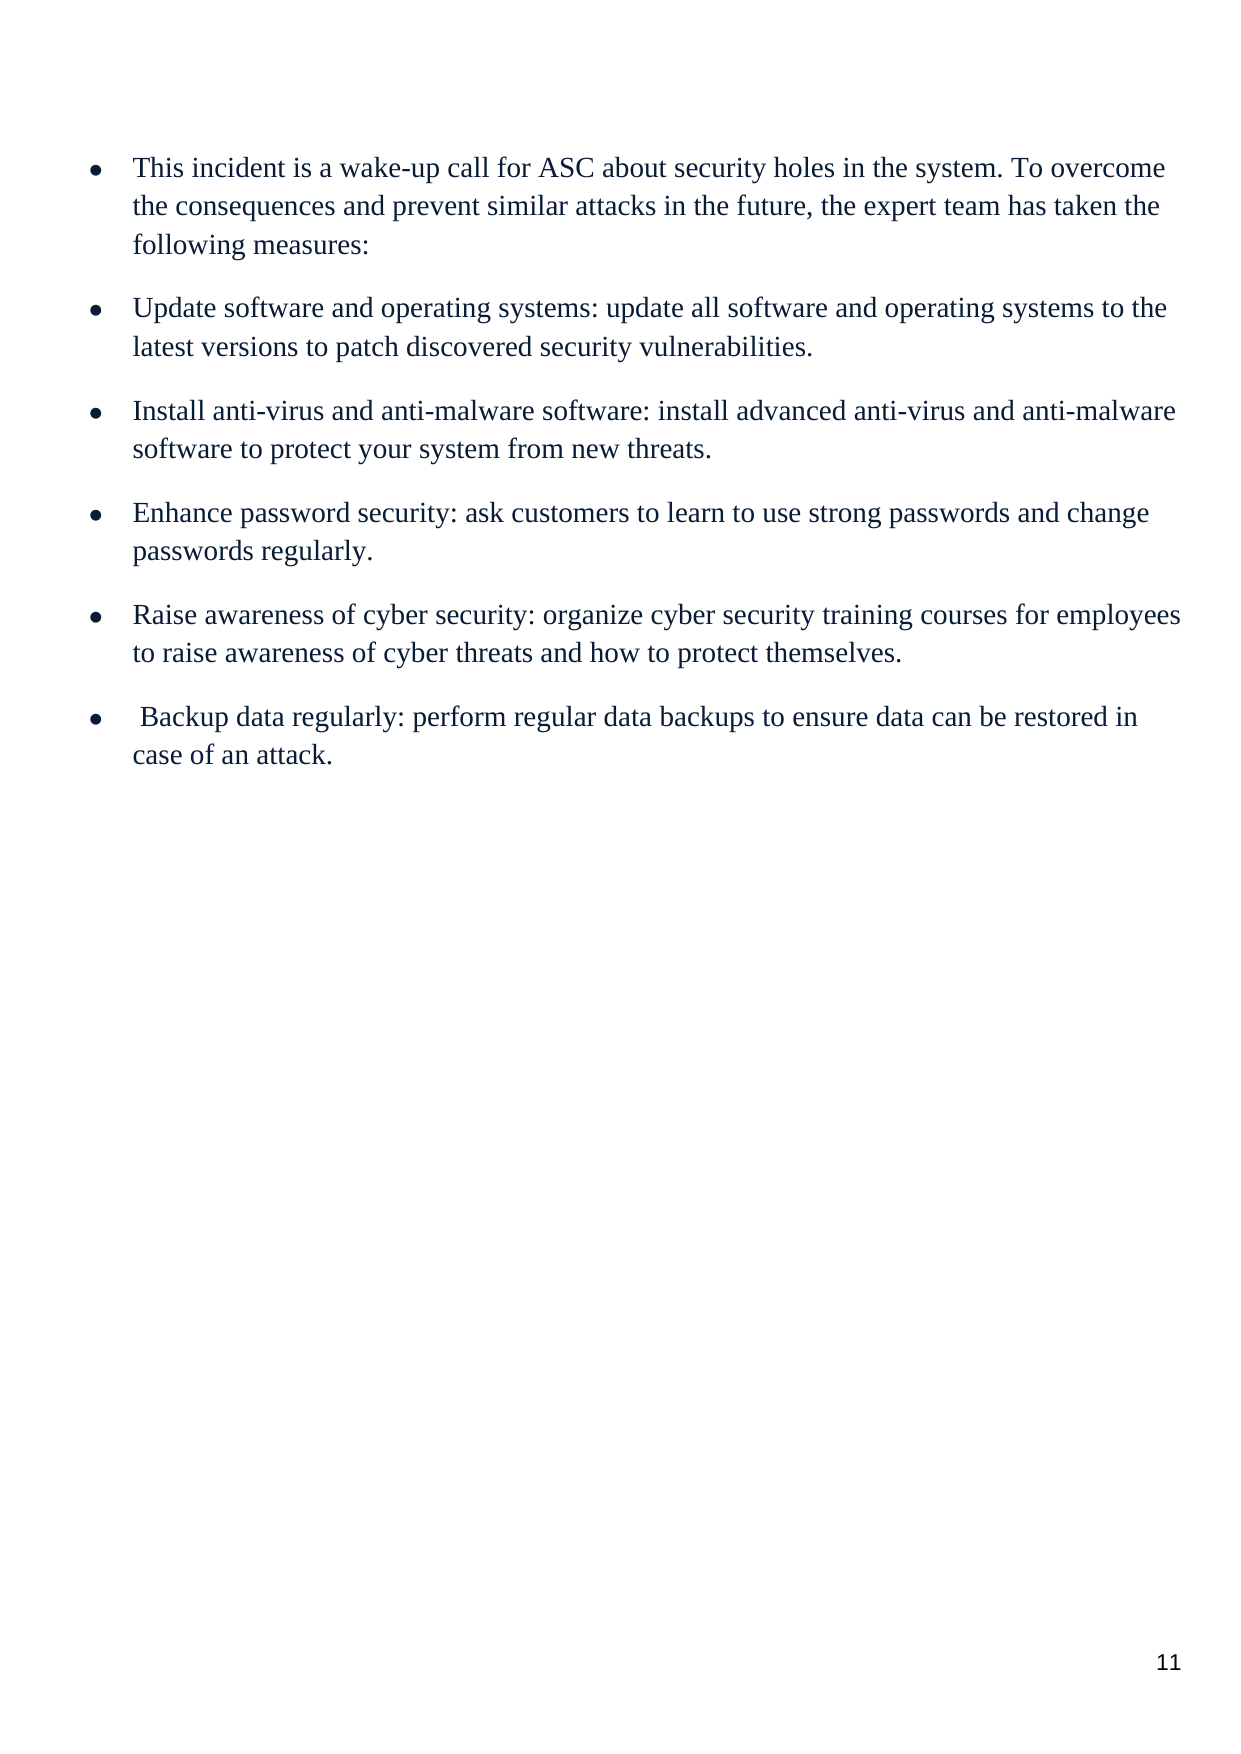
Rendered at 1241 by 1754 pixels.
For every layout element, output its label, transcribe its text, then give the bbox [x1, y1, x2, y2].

list Raise awareness of cyber security: organize cyber security training courses for employees to raise awareness of cyber threats and how to protect themselves. [88, 597, 1181, 669]
list This incident is a wake-up call for ASC about security holes in the system. To overcome the consequences and prevent similar attacks in the future, the expert team has taken the following measures: [88, 150, 1181, 261]
list Enhance password security: ask customers to learn to use strong passwords and change passwords regularly. [88, 495, 1181, 567]
list Install anti-virus and anti-malware software: install advanced anti-virus and anti-malware software to protect your system from new threats. [88, 393, 1181, 465]
list Update software and operating systems: update all software and operating systems to the latest versions to patch discovered security vulnerabilities. [88, 291, 1181, 363]
list Backup data regularly: perform regular data backups to ensure data can be restored in case of an attack. [88, 699, 1181, 771]
